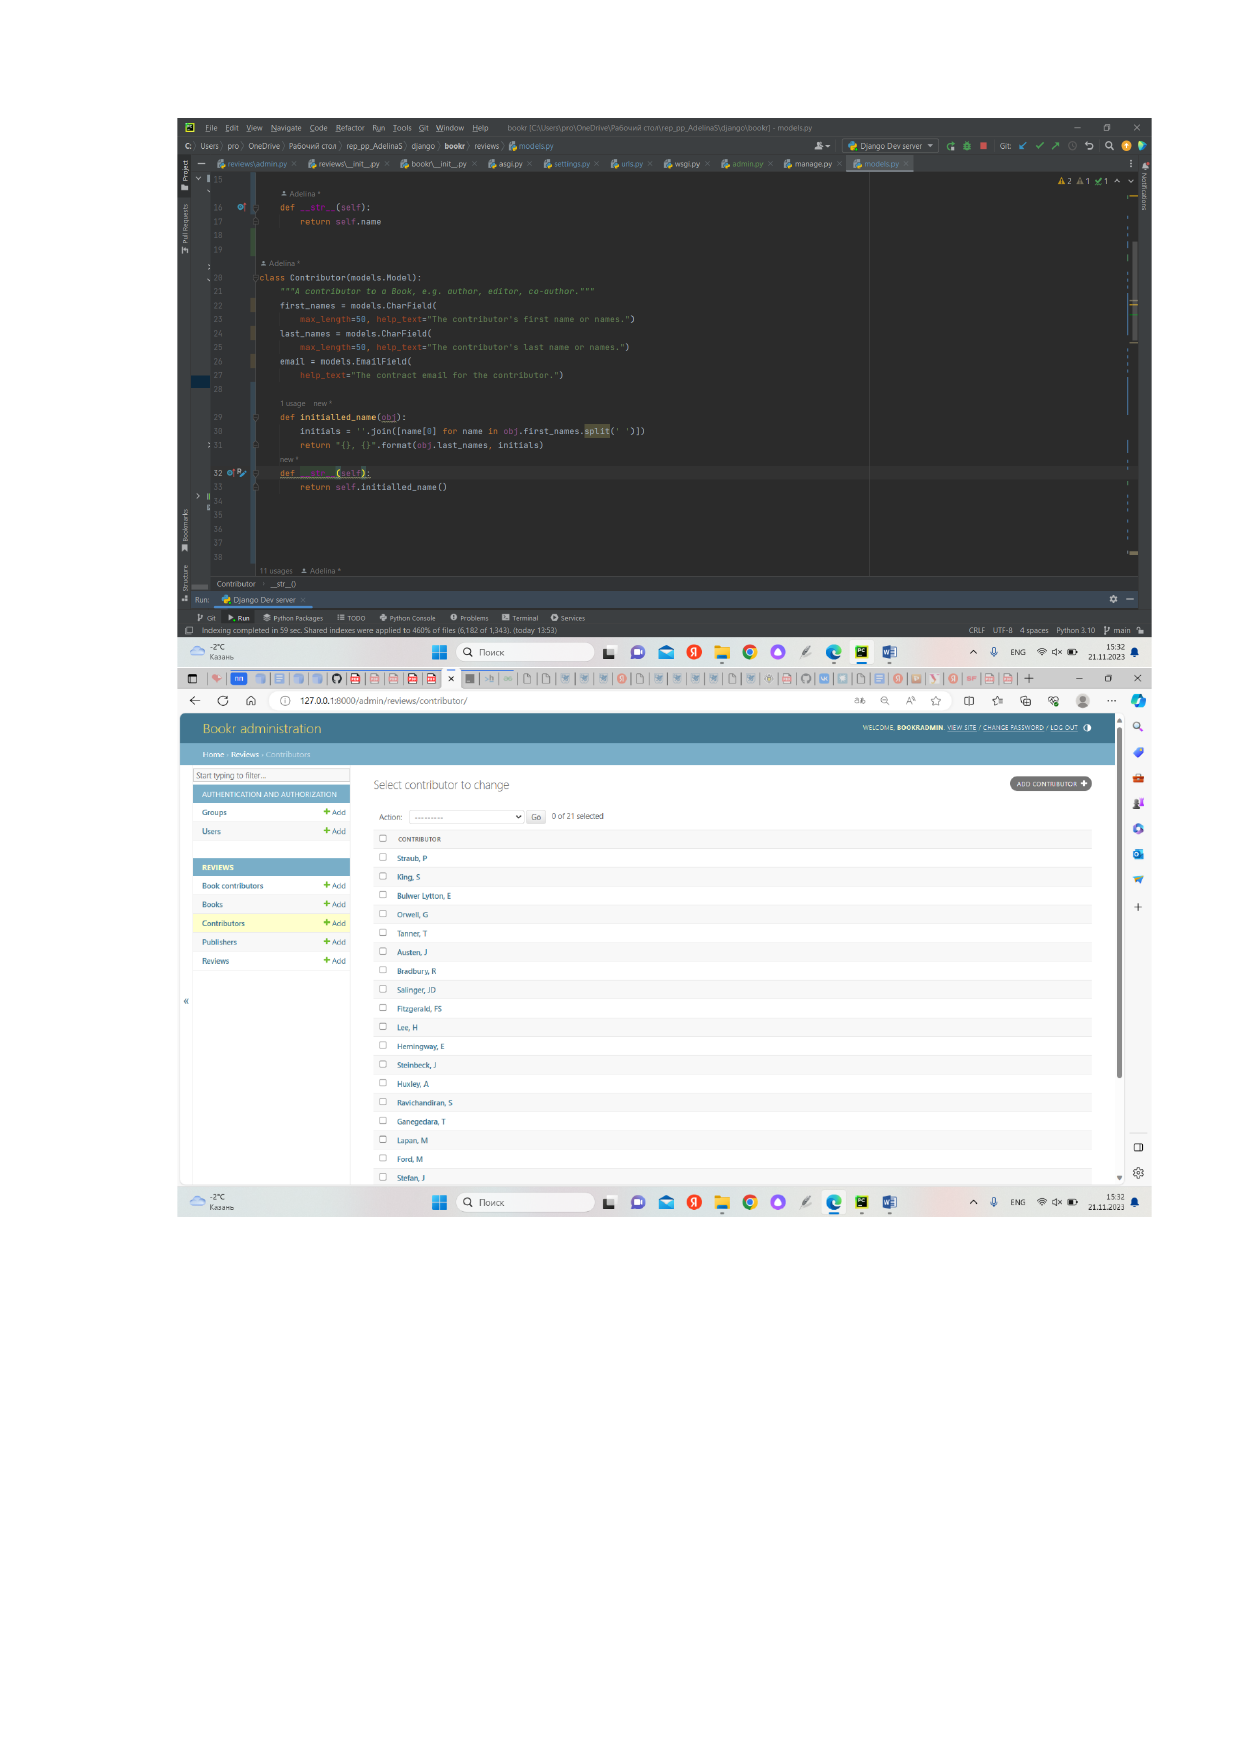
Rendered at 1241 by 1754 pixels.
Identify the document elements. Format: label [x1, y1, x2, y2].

picture [177, 118, 1152, 667]
picture [177, 668, 1152, 1217]
